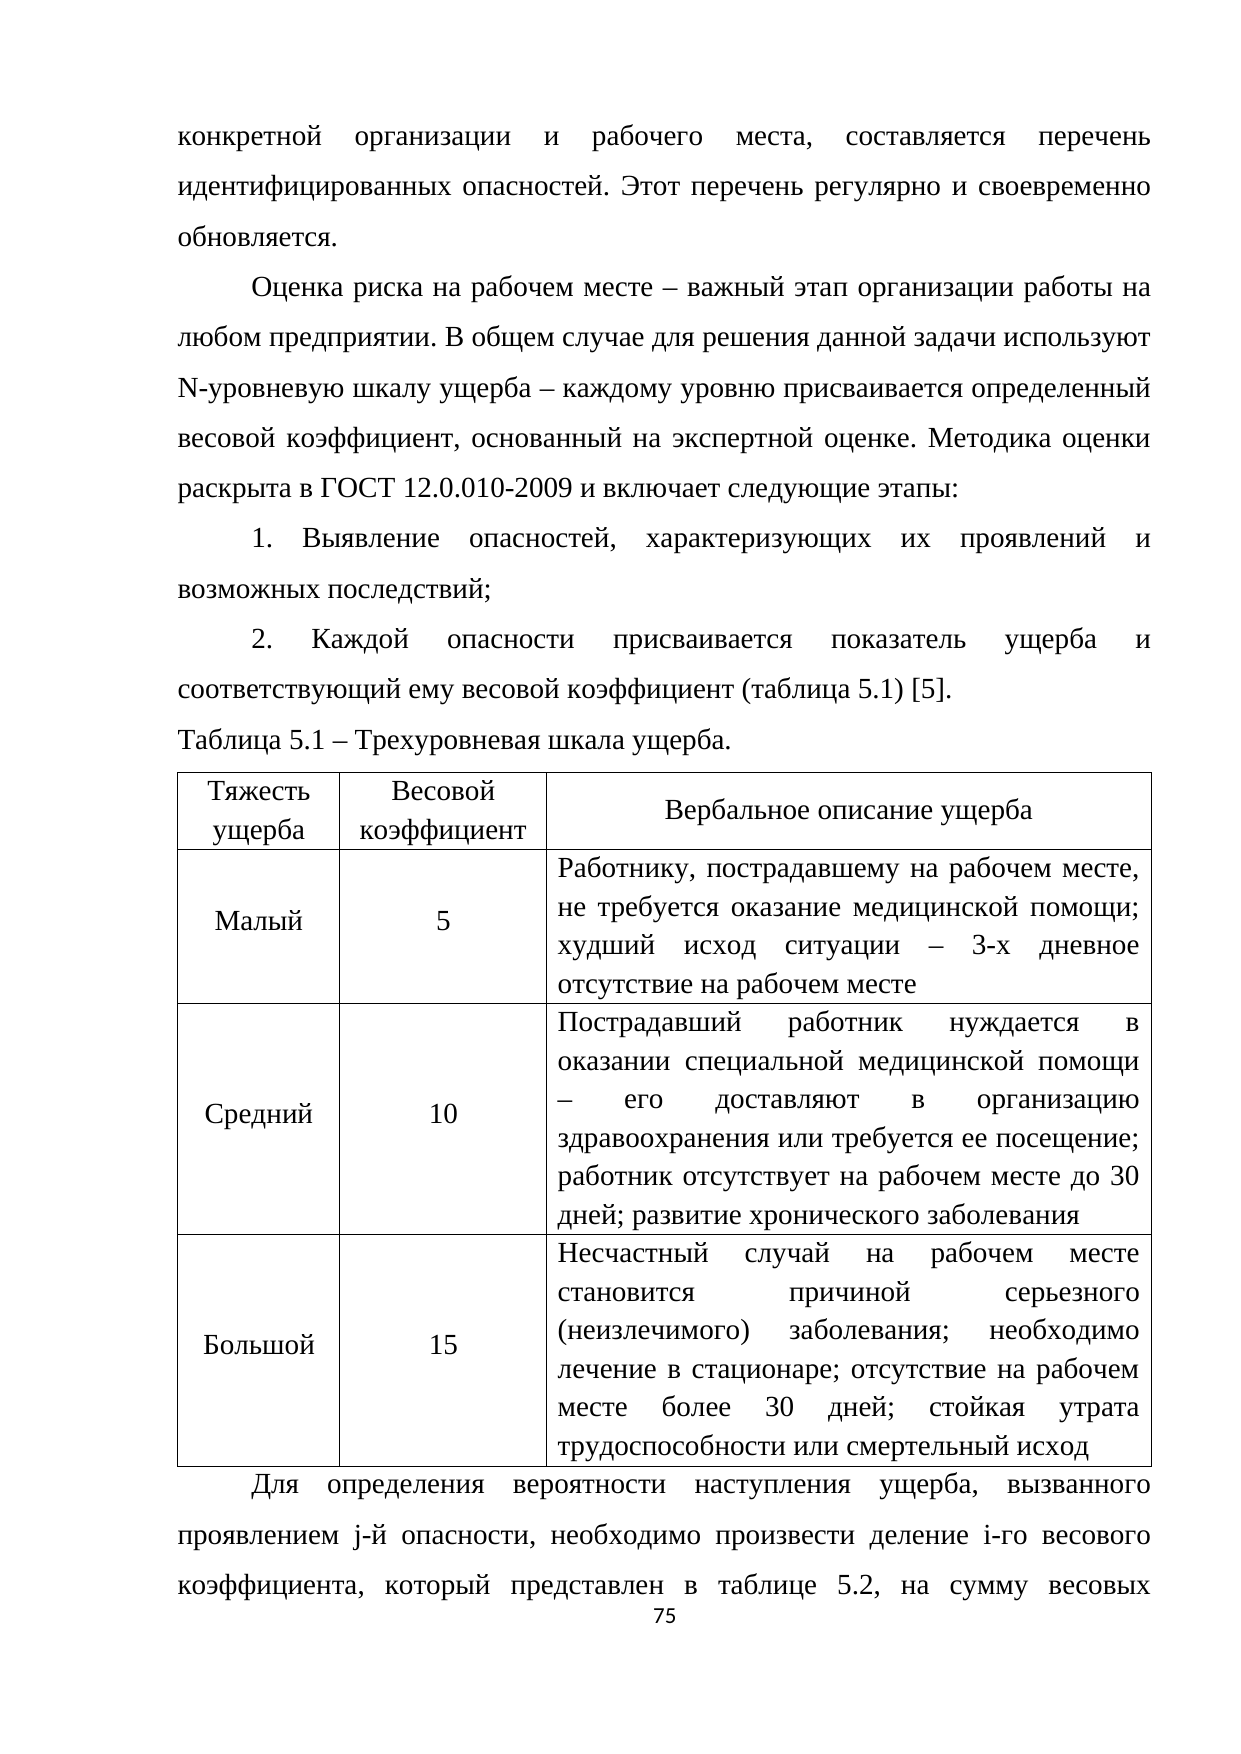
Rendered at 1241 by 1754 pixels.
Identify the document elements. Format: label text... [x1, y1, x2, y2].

table_header Вербальное описание ущерба [547, 773, 1151, 849]
table_header Весовой коэффициент [340, 773, 546, 849]
table_cell 15 [340, 1235, 546, 1466]
table_cell Работнику, пострадавшему на рабочем месте, не требуется оказание медицинской помощи; худший исход ситуации – 3-х дневное отсутствие на рабочем месте [547, 850, 1151, 1003]
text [177, 118, 1152, 252]
list 2. Каждой опасности присваивается показатель ущерба и соответствующий ему весовой коэффициент (таблица 5.1) [5]. [177, 621, 1152, 705]
text Таблица 5.1 – Трехуровневая шкала ущерба. [177, 722, 1152, 755]
table_header Тяжесть ущерба [178, 773, 339, 849]
table_cell 10 [340, 1004, 546, 1234]
table_cell Несчастный случай на рабочем месте становится причиной серьезного (неизлечимого) заболевания; необходимо лечение в стационаре; отсутствие на рабочем месте более 30 дней; стойкая утрата трудоспособности или смертельный исход [547, 1235, 1151, 1466]
table_cell Средний [178, 1004, 339, 1234]
table_cell Пострадавший работник нуждается в оказании специальной медицинской помощи – его доставляют в организацию здравоохранения или требуется ее посещение; работник отсутствует на рабочем месте до 30 дней; развитие хронического заболевания [547, 1004, 1151, 1234]
list Оценка риска на рабочем месте – важный этап организации работы на любом предприятии. В общем случае для решения данной задачи используют N-уровневую шкалу ущерба – каждому уровню присваивается определенный весовой коэффициент, основанный на экспертной оценке. Методика оценки раскрыта в ГОСТ 12.0.010-2009 и включает следующие этапы: [177, 269, 1152, 504]
table_cell 5 [340, 850, 546, 1003]
table_cell Малый [178, 850, 339, 1003]
list 1. Выявление опасностей, характеризующих их проявлений и возможных последствий; [177, 521, 1152, 604]
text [177, 1467, 1152, 1601]
table_cell Большой [178, 1235, 339, 1466]
